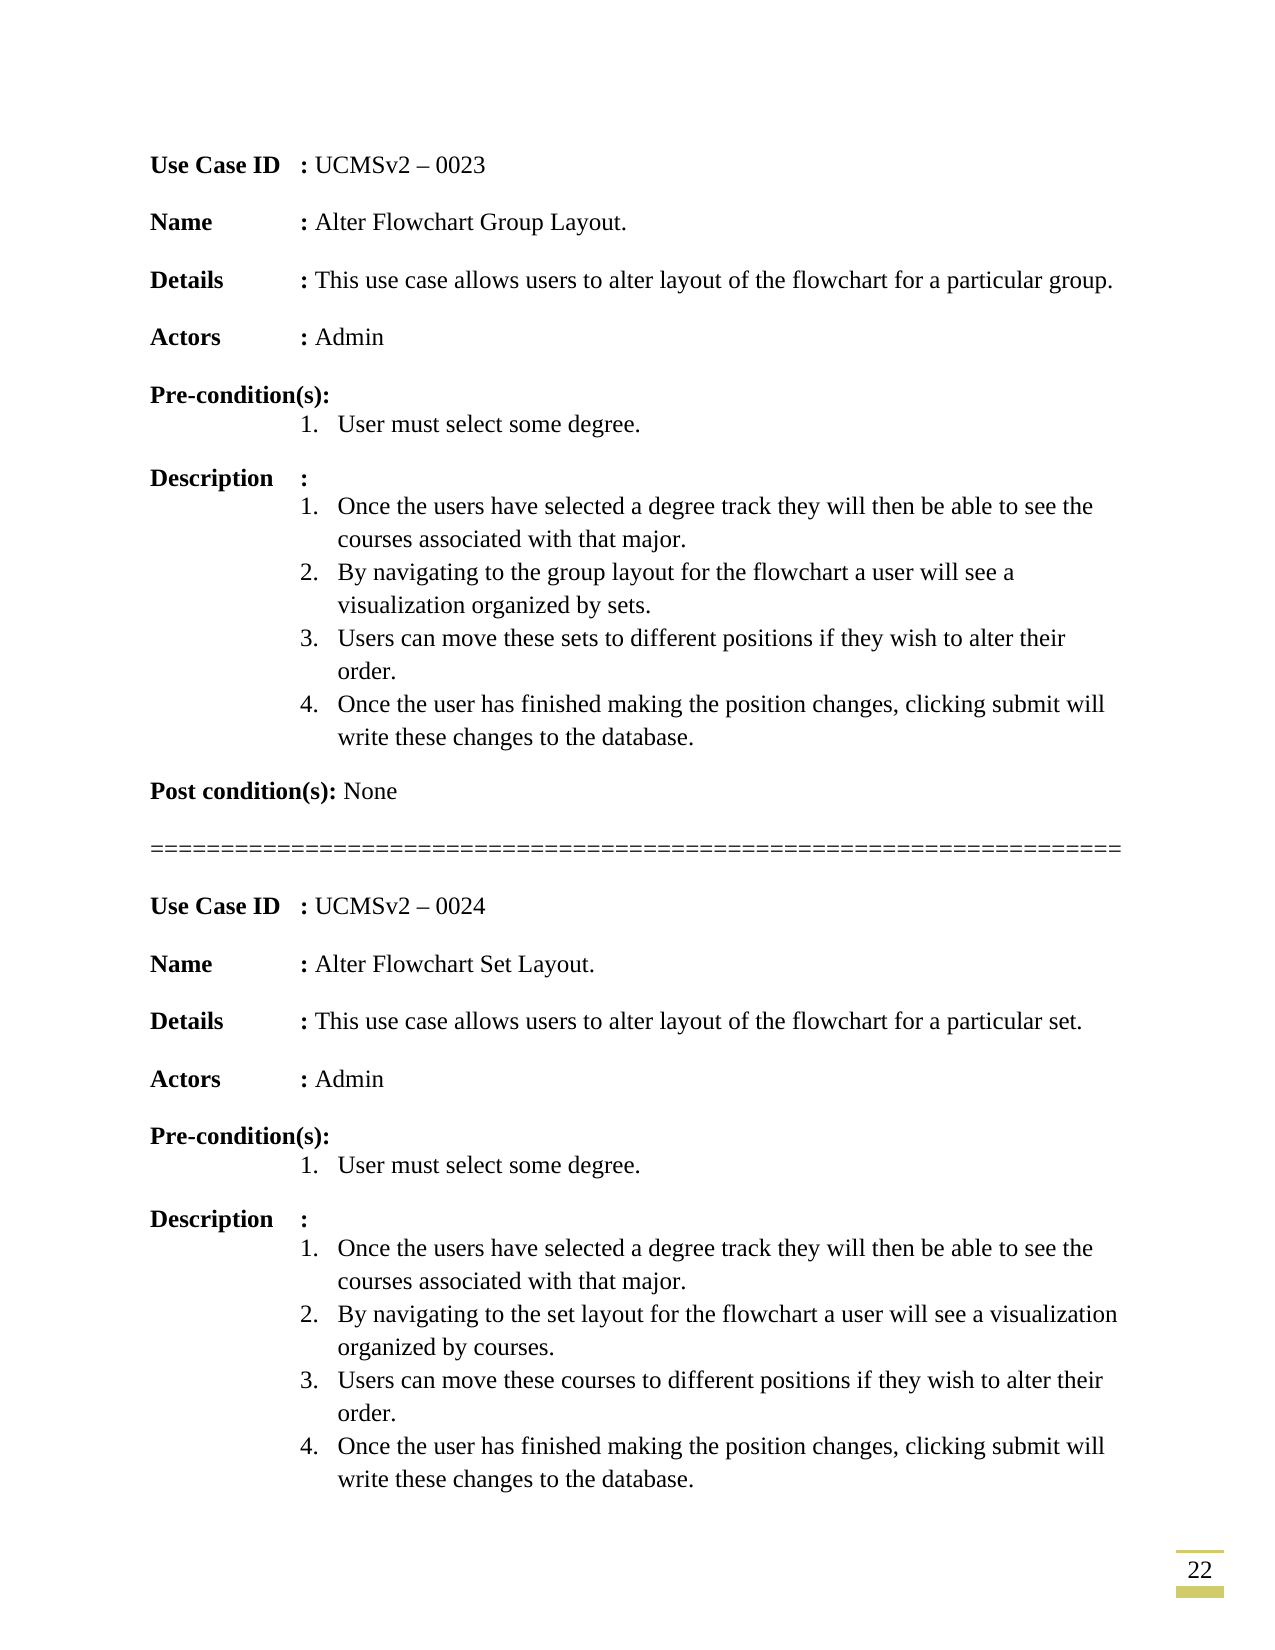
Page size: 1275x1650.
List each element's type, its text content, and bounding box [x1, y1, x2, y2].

text Details : This use case allows users to alter layout of the flowchart for a particular set. [150, 1006, 1125, 1035]
list Users can move these sets to different positions if they wish to alter their order. [300, 623, 1125, 685]
text Use Case ID : UCMSv2 – 0023 [150, 150, 1125, 179]
text Description : [150, 1204, 1125, 1233]
list Once the users have selected a degree track they will then be able to see the courses associated with that major. [300, 1233, 1125, 1294]
list Once the users have selected a degree track they will then be able to see the courses associated with that major. [300, 491, 1125, 553]
text ===================================================================== [150, 834, 1125, 863]
list Once the user has finished making the position changes, clicking submit will write these changes to the database. [300, 689, 1125, 751]
text Description : [150, 463, 1125, 491]
text Name : Alter Flowchart Set Layout. [150, 949, 1125, 978]
list User must select some degree. [300, 409, 1125, 437]
text Actors : Admin [150, 322, 1125, 351]
list User must select some degree. [300, 1150, 1125, 1179]
text Use Case ID : UCMSv2 – 0024 [150, 891, 1125, 920]
text Pre-condition(s): [150, 1121, 1125, 1150]
text Actors : Admin [150, 1064, 1125, 1093]
list Once the user has finished making the position changes, clicking submit will write these changes to the database. [300, 1431, 1125, 1493]
list By navigating to the set layout for the flowchart a user will see a visualization organized by courses. [300, 1299, 1125, 1361]
text Name : Alter Flowchart Group Layout. [150, 207, 1125, 236]
text Pre-condition(s): [150, 380, 1125, 409]
list Users can move these courses to different positions if they wish to alter their order. [300, 1365, 1125, 1427]
text Post condition(s): None [150, 776, 1125, 805]
list By navigating to the group layout for the flowchart a user will see a visualization organized by sets. [300, 557, 1125, 619]
text Details : This use case allows users to alter layout of the flowchart for a particular group. [150, 265, 1125, 294]
